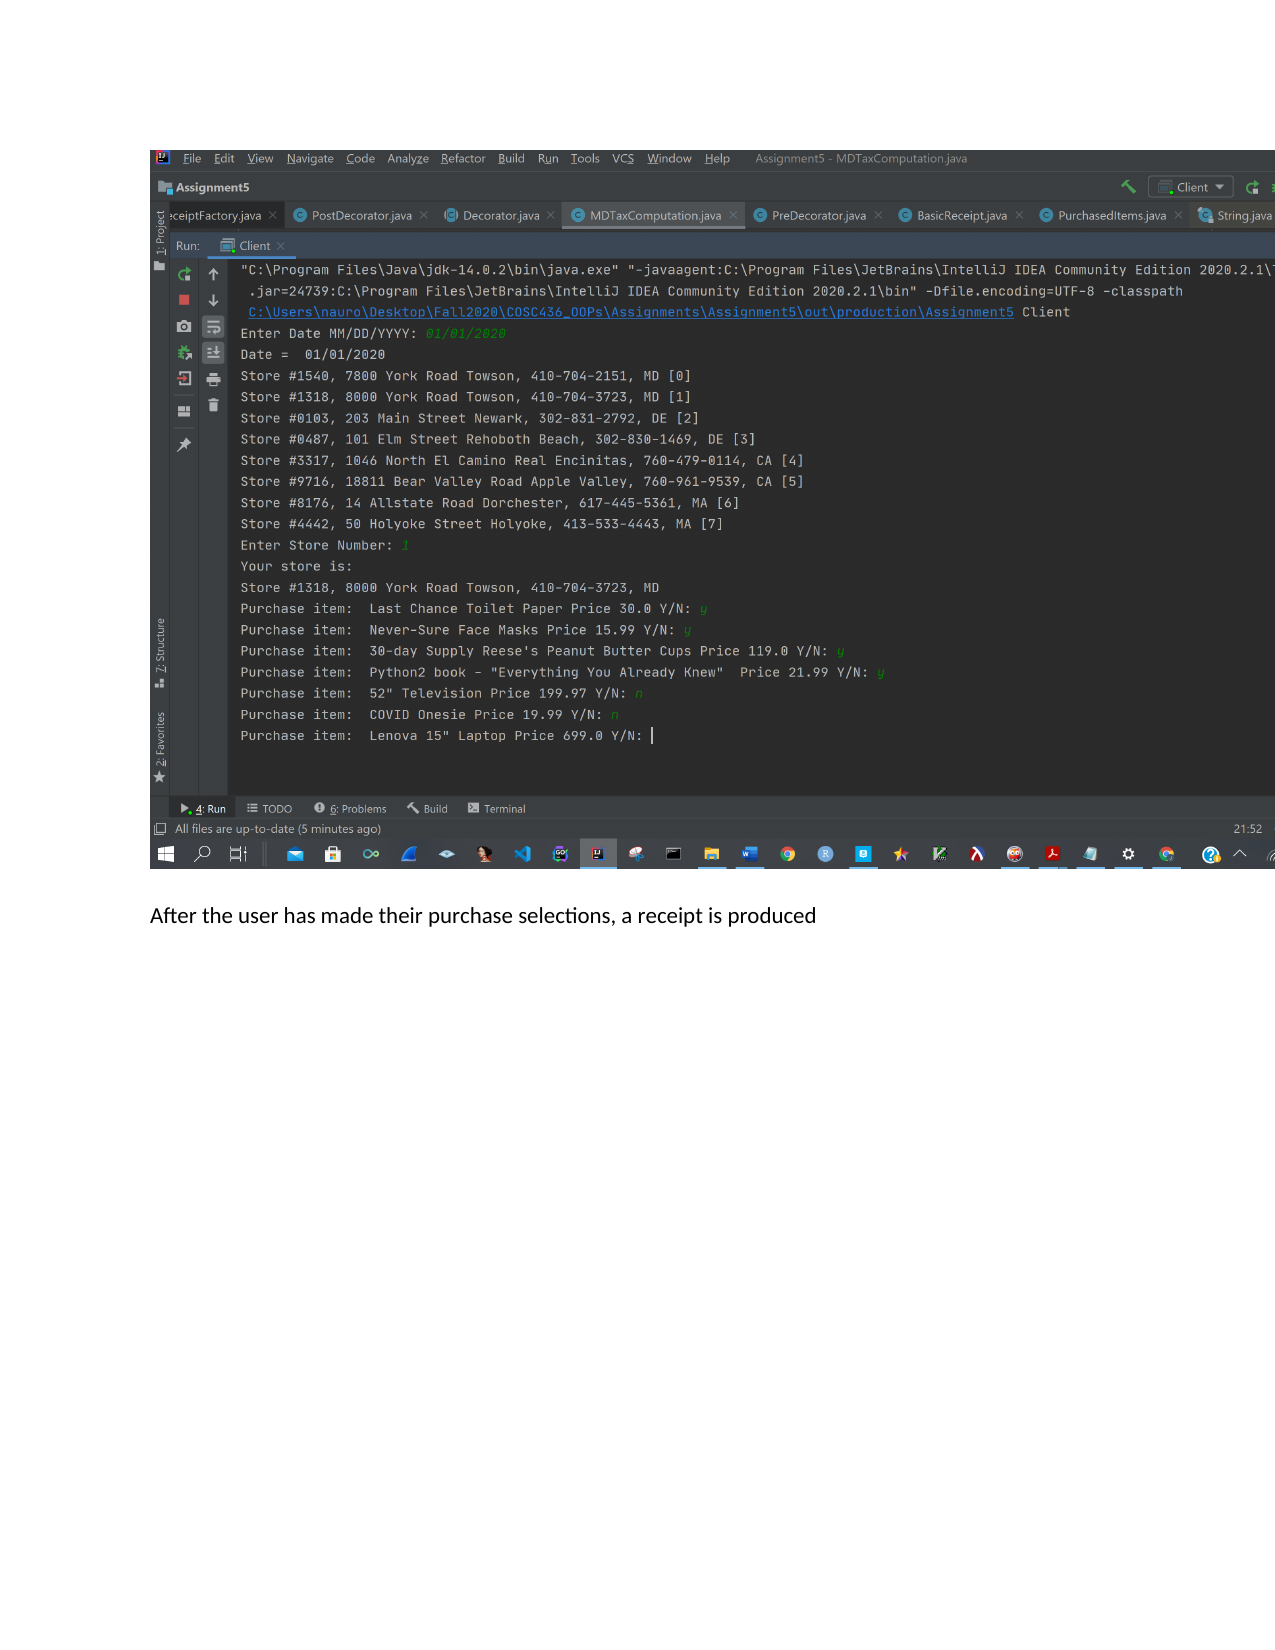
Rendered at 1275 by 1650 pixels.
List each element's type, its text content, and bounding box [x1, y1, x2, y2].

picture [150, 150, 1275, 869]
text After the user has made their purchase selections, a receipt is produced [150, 901, 1125, 929]
